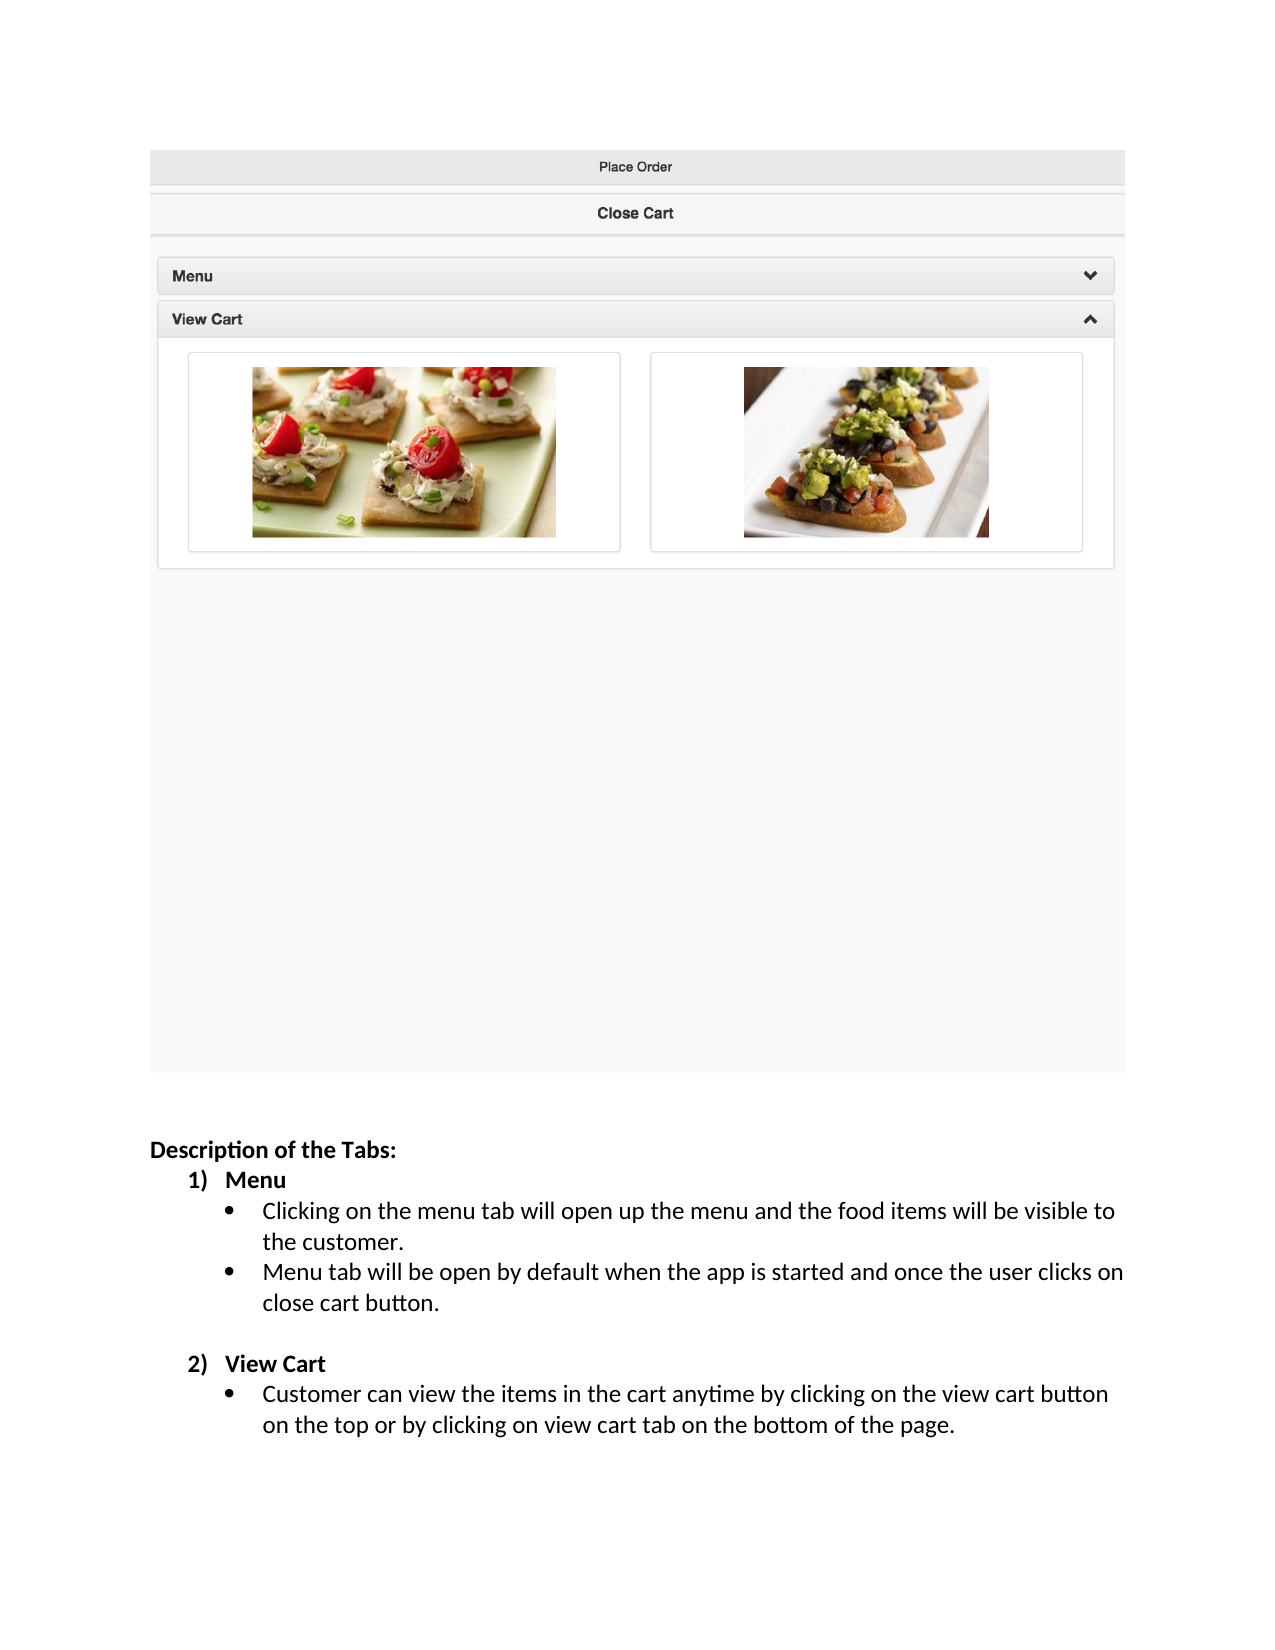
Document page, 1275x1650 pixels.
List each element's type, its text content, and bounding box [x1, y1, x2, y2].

text Description of the Tabs: [150, 1134, 1125, 1164]
list Clicking on the menu tab will open up the menu and the food items will be visible to the customer. [225, 1195, 1125, 1256]
picture [150, 150, 1125, 1073]
list Menu [187, 1164, 1125, 1195]
list Customer can view the items in the cart anytime by clicking on the view cart button on the top or by clicking on view cart tab on the bottom of the page. [225, 1378, 1125, 1439]
list Menu tab will be open by default when the app is started and once the user clicks on close cart button. [225, 1256, 1125, 1317]
list View Cart [187, 1348, 1125, 1378]
